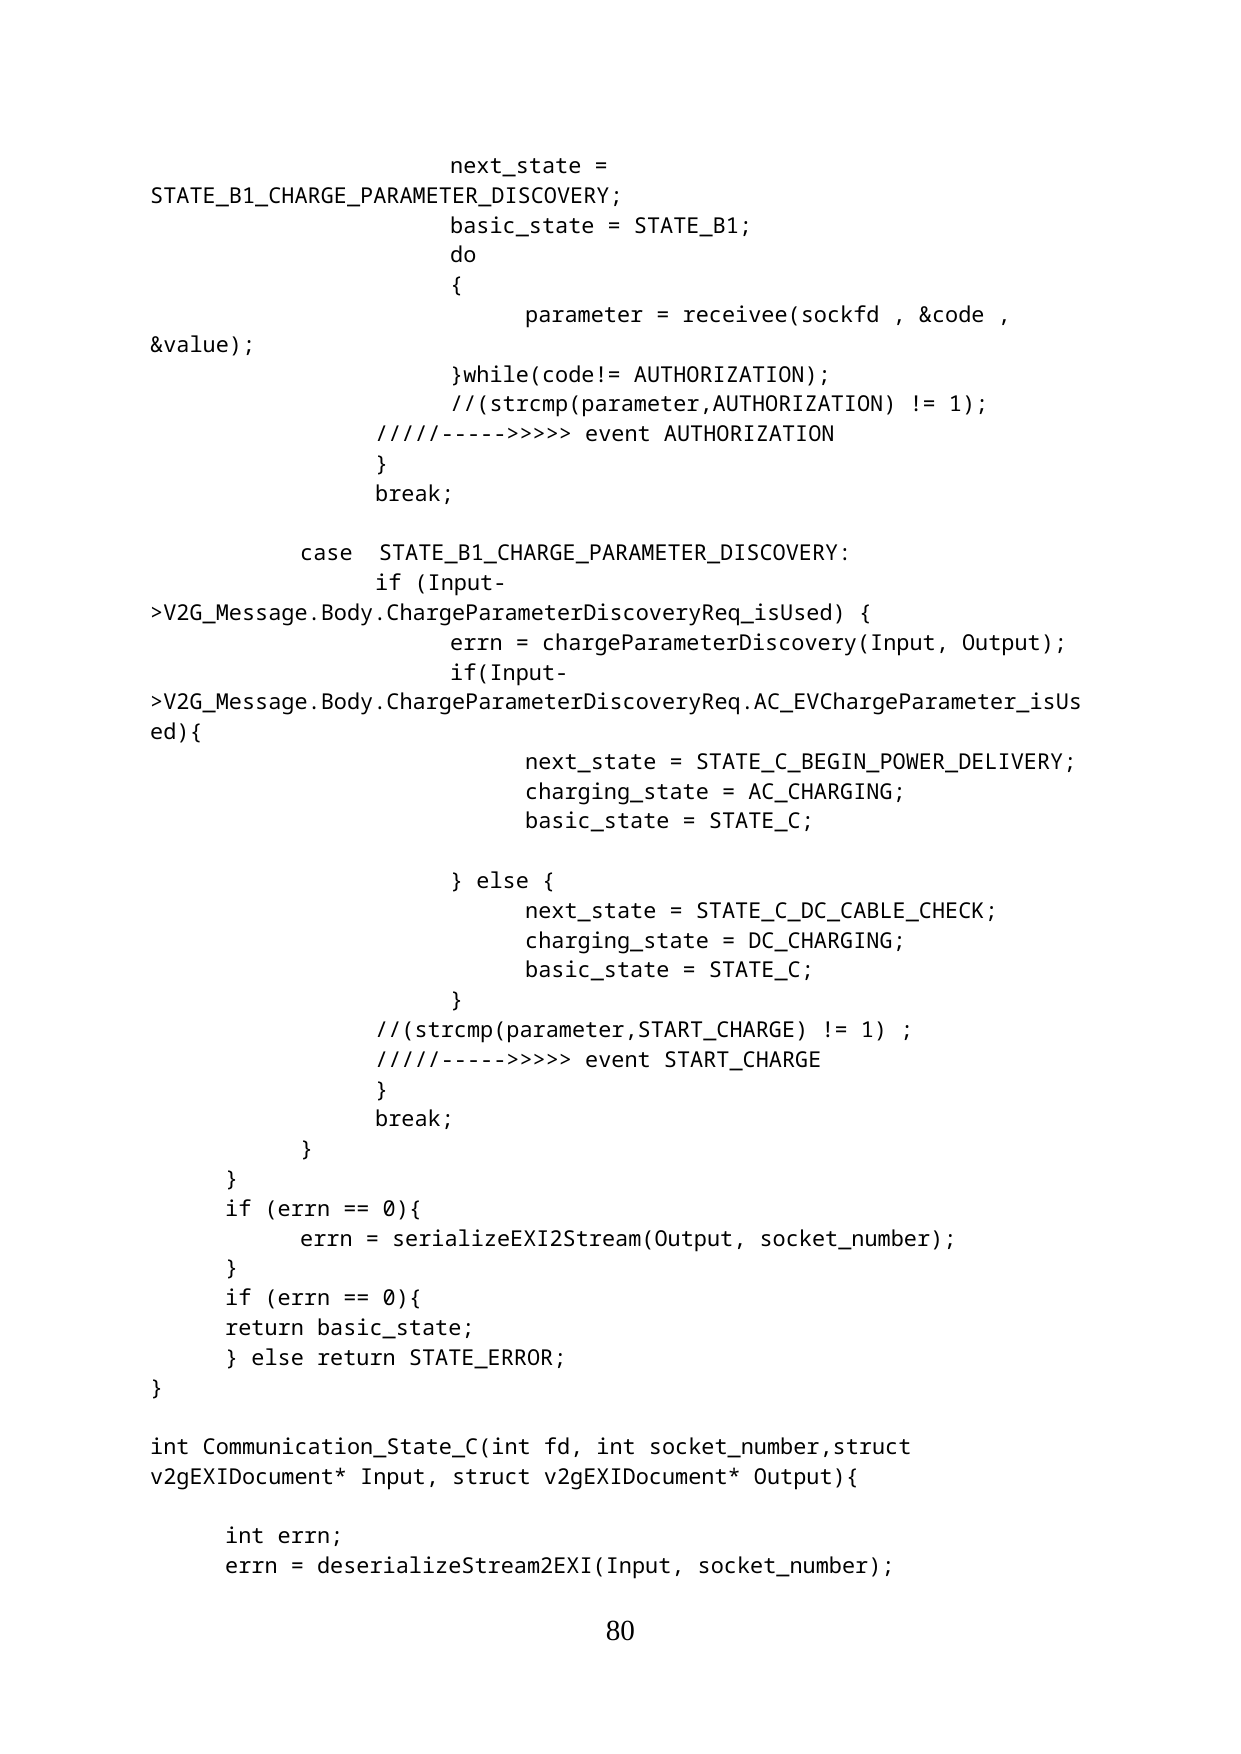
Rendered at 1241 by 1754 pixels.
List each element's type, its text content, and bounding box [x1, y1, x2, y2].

text errn = deserializeStream2EXI(Input, socket_number); [150, 1550, 1090, 1580]
text do [150, 239, 1090, 269]
text next_state = STATE_C_BEGIN_POWER_DELIVERY; [150, 746, 1090, 776]
text break; [150, 1103, 1090, 1133]
text if (errn == 0){ [150, 1282, 1090, 1312]
text basic_state = STATE_B1; [150, 209, 1090, 239]
text charging_state = AC_CHARGING; [150, 776, 1090, 805]
text basic_state = STATE_C; [150, 954, 1090, 984]
text } [150, 1073, 1090, 1103]
text basic_state = STATE_C; [150, 805, 1090, 835]
text case STATE_B1_CHARGE_PARAMETER_DISCOVERY: [150, 537, 1090, 567]
text //(strcmp(parameter,AUTHORIZATION) != 1); [150, 388, 1090, 418]
text } [150, 1163, 1090, 1193]
text int Communication_State_C(int fd, int socket_number,struct v2gEXIDocument* Input, struct v2gEXIDocument* Output){ [150, 1431, 1090, 1491]
text if (errn == 0){ [150, 1193, 1090, 1222]
text /////----->>>>> event START_CHARGE [150, 1044, 1090, 1073]
text next_state = STATE_C_DC_CABLE_CHECK; [150, 895, 1090, 924]
text } else return STATE_ERROR; [150, 1342, 1090, 1371]
text parameter = receivee(sockfd , &code , &value); [150, 299, 1090, 358]
text } [150, 1371, 1090, 1401]
text charging_state = DC_CHARGING; [150, 924, 1090, 954]
text { [150, 269, 1090, 299]
text }while(code!= AUTHORIZATION); [150, 358, 1090, 388]
text /////----->>>>> event AUTHORIZATION [150, 418, 1090, 448]
text } [150, 984, 1090, 1014]
text return basic_state; [150, 1312, 1090, 1342]
text } [150, 448, 1090, 478]
text break; [150, 478, 1090, 507]
text errn = chargeParameterDiscovery(Input, Output); [150, 627, 1090, 656]
text errn = serializeEXI2Stream(Output, socket_number); [150, 1222, 1090, 1252]
text } [150, 1252, 1090, 1282]
text int errn; [150, 1520, 1090, 1550]
text next_state = STATE_B1_CHARGE_PARAMETER_DISCOVERY; [150, 150, 1090, 209]
text } [150, 1133, 1090, 1163]
text //(strcmp(parameter,START_CHARGE) != 1) ; [150, 1014, 1090, 1044]
text if (Input->V2G_Message.Body.ChargeParameterDiscoveryReq_isUsed) { [150, 567, 1090, 627]
text } else { [150, 865, 1090, 895]
text if(Input->V2G_Message.Body.ChargeParameterDiscoveryReq.AC_EVChargeParameter_isUsed){ [150, 656, 1090, 746]
